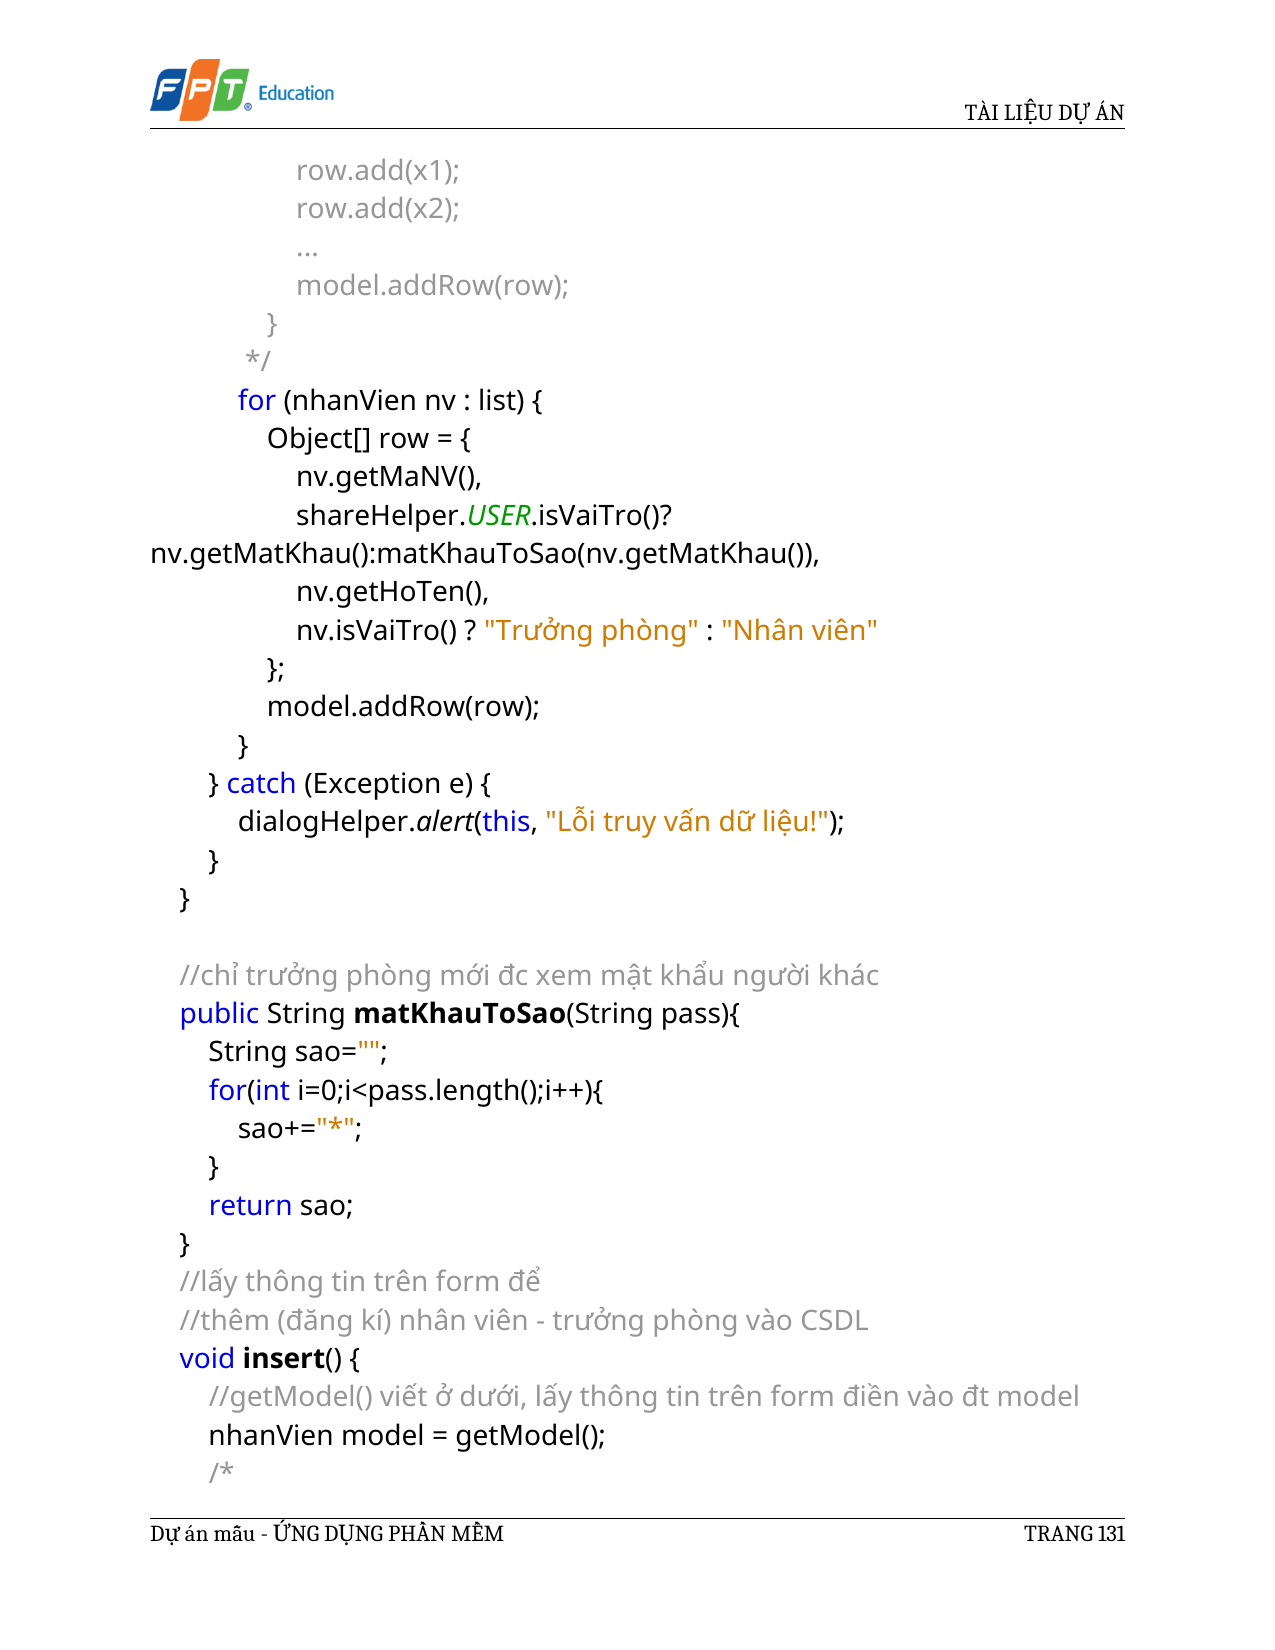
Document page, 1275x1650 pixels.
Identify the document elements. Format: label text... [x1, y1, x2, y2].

text nv.getMaNV(), [150, 457, 1125, 495]
text }; [150, 648, 1125, 687]
text Object[] row = { [150, 418, 1125, 457]
text model.addRow(row); [150, 687, 1125, 725]
text nv.isVaiTro() ? "Trưởng phòng" : "Nhân viên" [150, 610, 1125, 648]
text nv.getHoTen(), [150, 572, 1125, 610]
text /* [150, 1453, 1125, 1492]
text ... [150, 227, 1125, 265]
text } [150, 303, 1125, 342]
text public String matKhauToSao(String pass){ [150, 993, 1125, 1032]
text } [150, 1223, 1125, 1262]
picture [150, 59, 336, 121]
text } catch (Exception e) { [150, 763, 1125, 802]
text row.add(x2); [150, 188, 1125, 227]
text } [150, 878, 1125, 917]
text //lấy thông tin trên form để [150, 1262, 1125, 1300]
text return sao; [150, 1185, 1125, 1223]
text nhanVien model = getModel(); [150, 1415, 1125, 1453]
text //chỉ trưởng phòng mới đc xem mật khẩu người khác [150, 955, 1125, 993]
text */ [150, 342, 1125, 380]
text } [150, 725, 1125, 763]
text } [150, 840, 1125, 878]
text //thêm (đăng kí) nhân viên - trưởng phòng vào CSDL [150, 1300, 1125, 1338]
text //getModel() viết ở dưới, lấy thông tin trên form điền vào đt model [150, 1377, 1125, 1415]
text for(int i=0;i<pass.length();i++){ [150, 1070, 1125, 1108]
text row.add(x1); [150, 150, 1125, 188]
text shareHelper.USER.isVaiTro()?nv.getMatKhau():matKhauToSao(nv.getMatKhau()), [150, 495, 1125, 572]
text for (nhanVien nv : list) { [150, 380, 1125, 418]
text sao+="*"; [150, 1108, 1125, 1147]
text void insert() { [150, 1338, 1125, 1377]
text model.addRow(row); [150, 265, 1125, 303]
text } [150, 1147, 1125, 1185]
text dialogHelper.alert(this, "Lỗi truy vấn dữ liệu!"); [150, 802, 1125, 840]
text String sao=""; [150, 1032, 1125, 1070]
